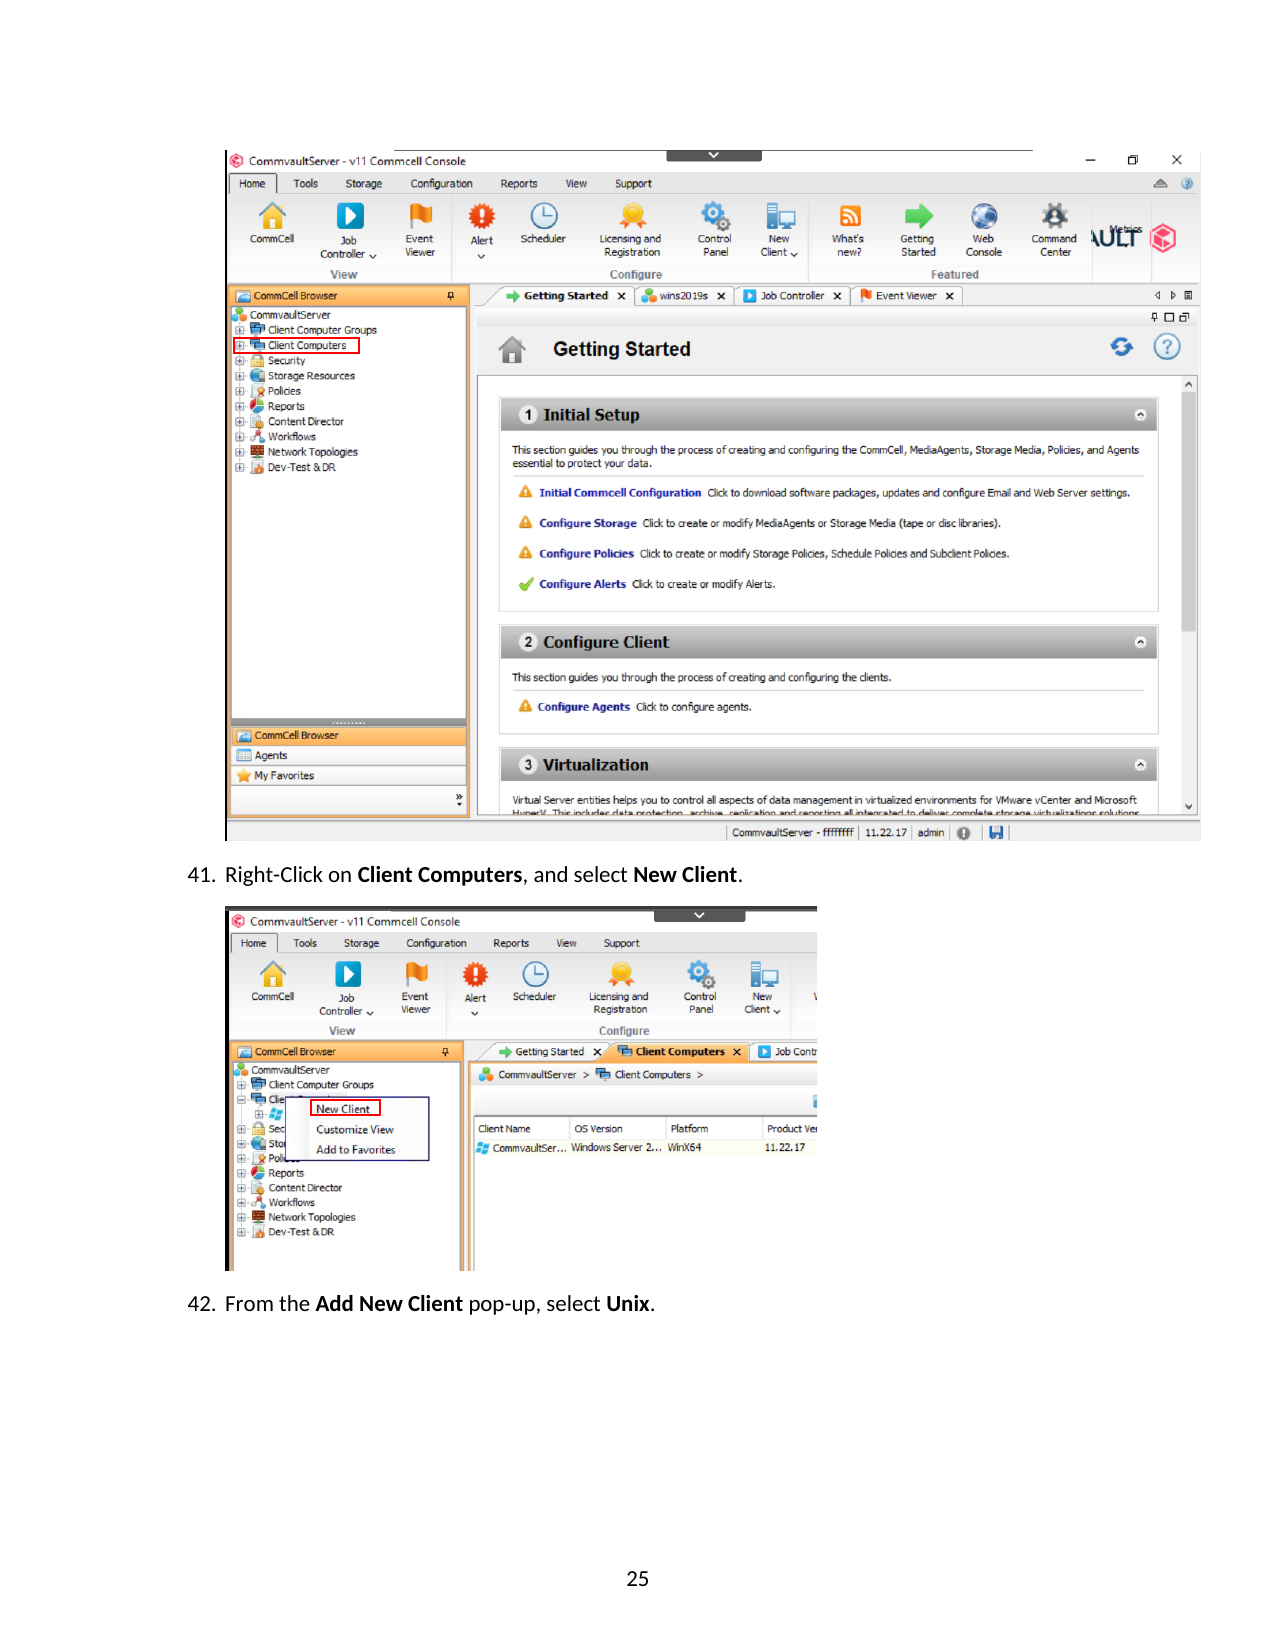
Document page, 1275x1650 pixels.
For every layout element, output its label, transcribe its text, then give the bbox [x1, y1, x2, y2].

list From the Add New Client pop-up, select Unix. [187, 1289, 1125, 1317]
picture [225, 150, 1200, 841]
list Right-Click on Client Computers, and select New Client. [187, 860, 1125, 888]
picture [225, 906, 818, 1271]
